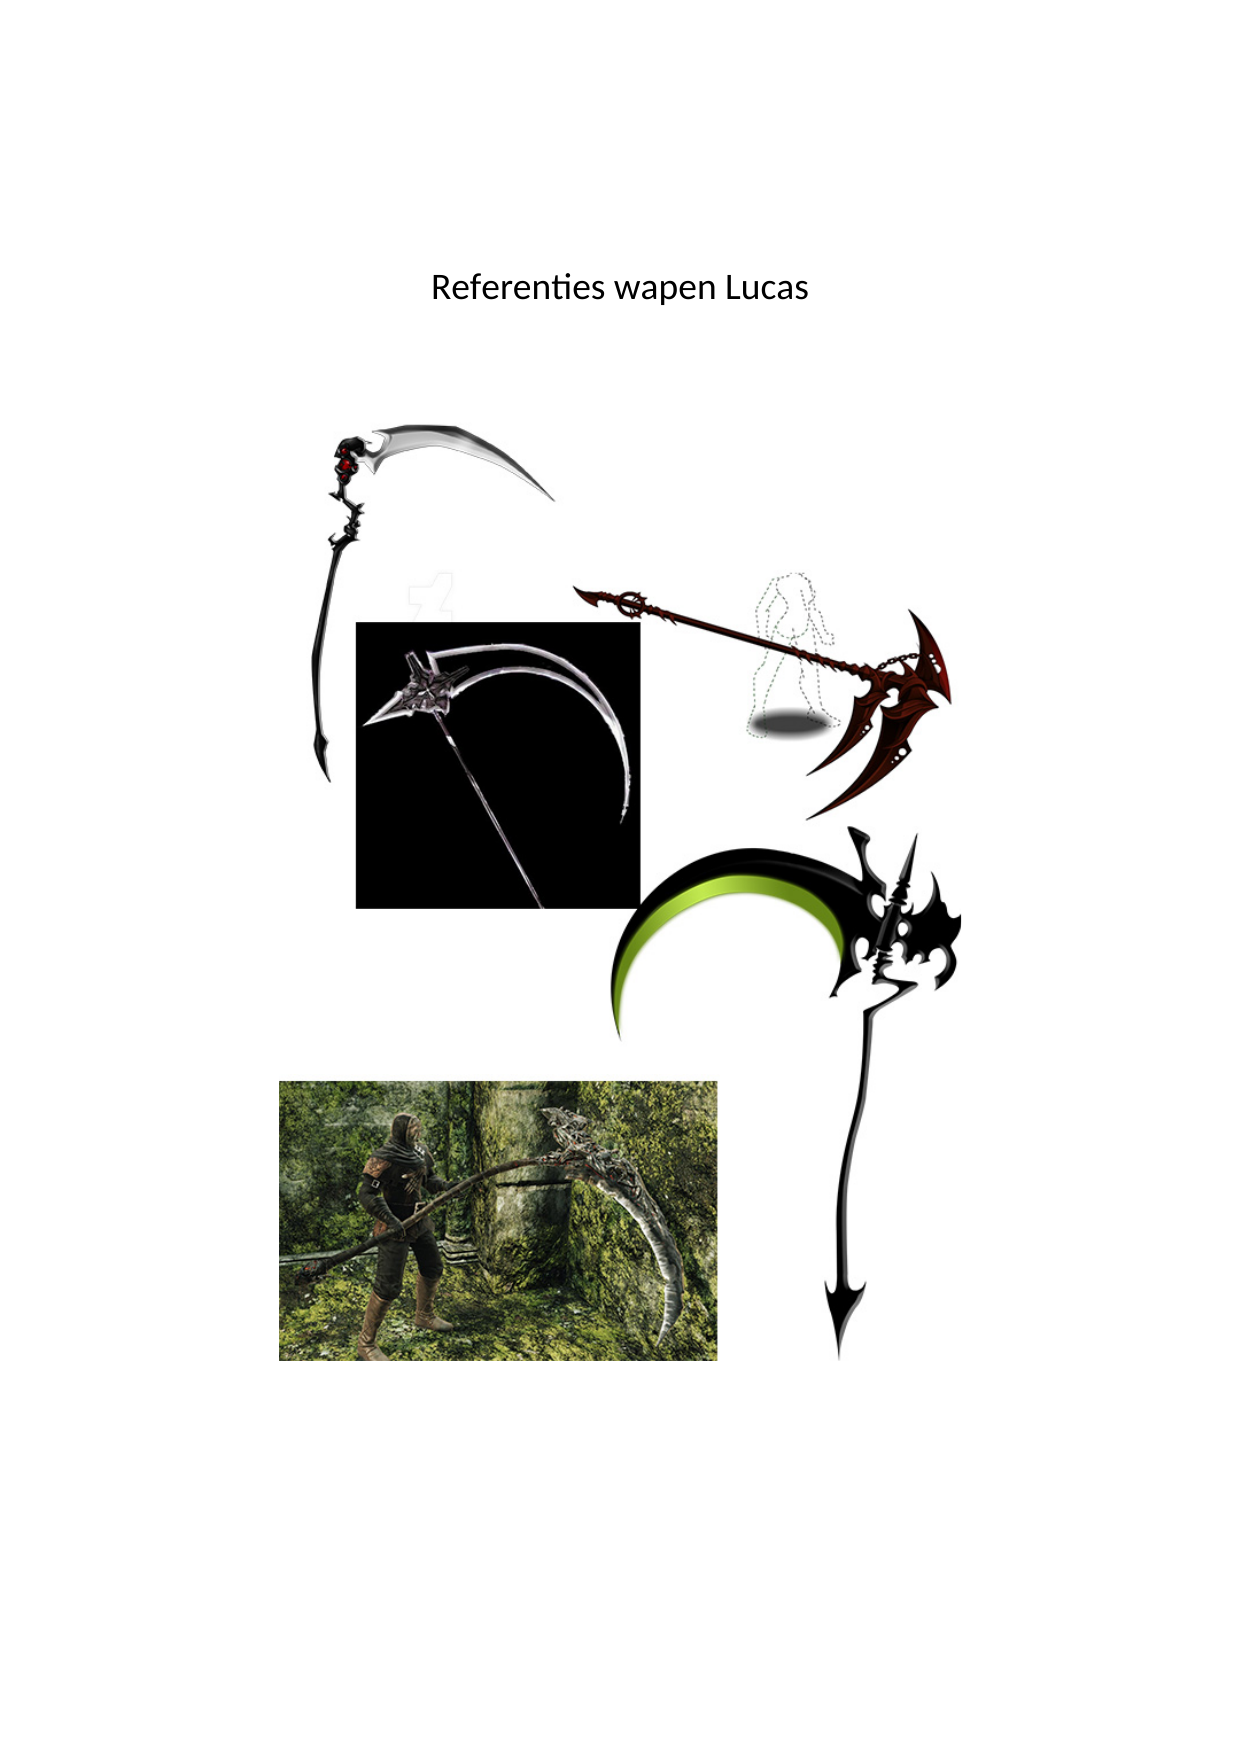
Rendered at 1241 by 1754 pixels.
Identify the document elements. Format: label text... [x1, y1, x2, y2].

picture [279, 395, 962, 1361]
text Referenties wapen Lucas [150, 263, 1090, 309]
